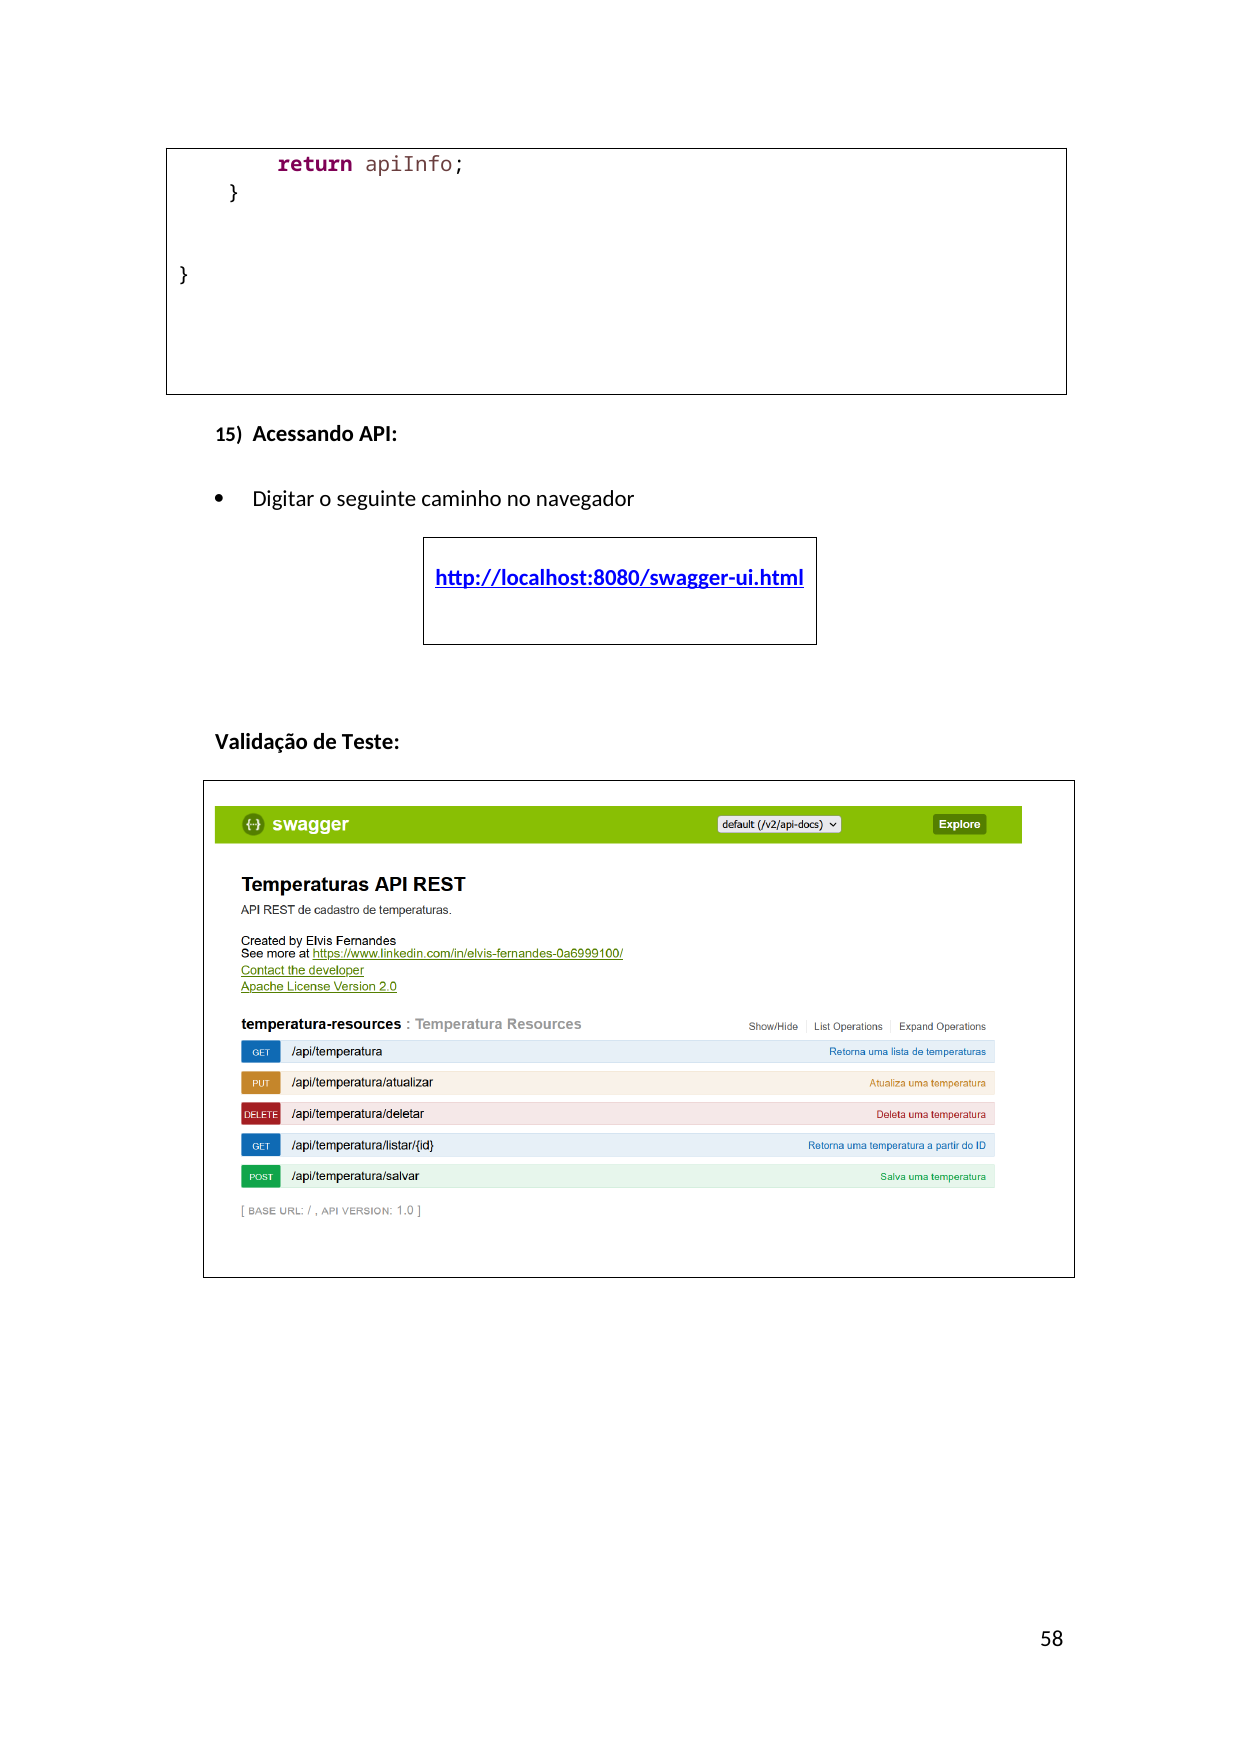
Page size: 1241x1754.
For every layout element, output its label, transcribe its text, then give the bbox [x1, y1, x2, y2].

list Acessando API: [215, 419, 1063, 447]
text Validação de Teste: [215, 727, 1063, 755]
picture [214, 806, 1022, 1224]
list Digitar o seguinte caminho no navegador [215, 484, 1063, 512]
table_header http://localhost:8080/swagger-ui.html [424, 538, 816, 644]
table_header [167, 149, 1066, 393]
table_header [204, 781, 1074, 1277]
